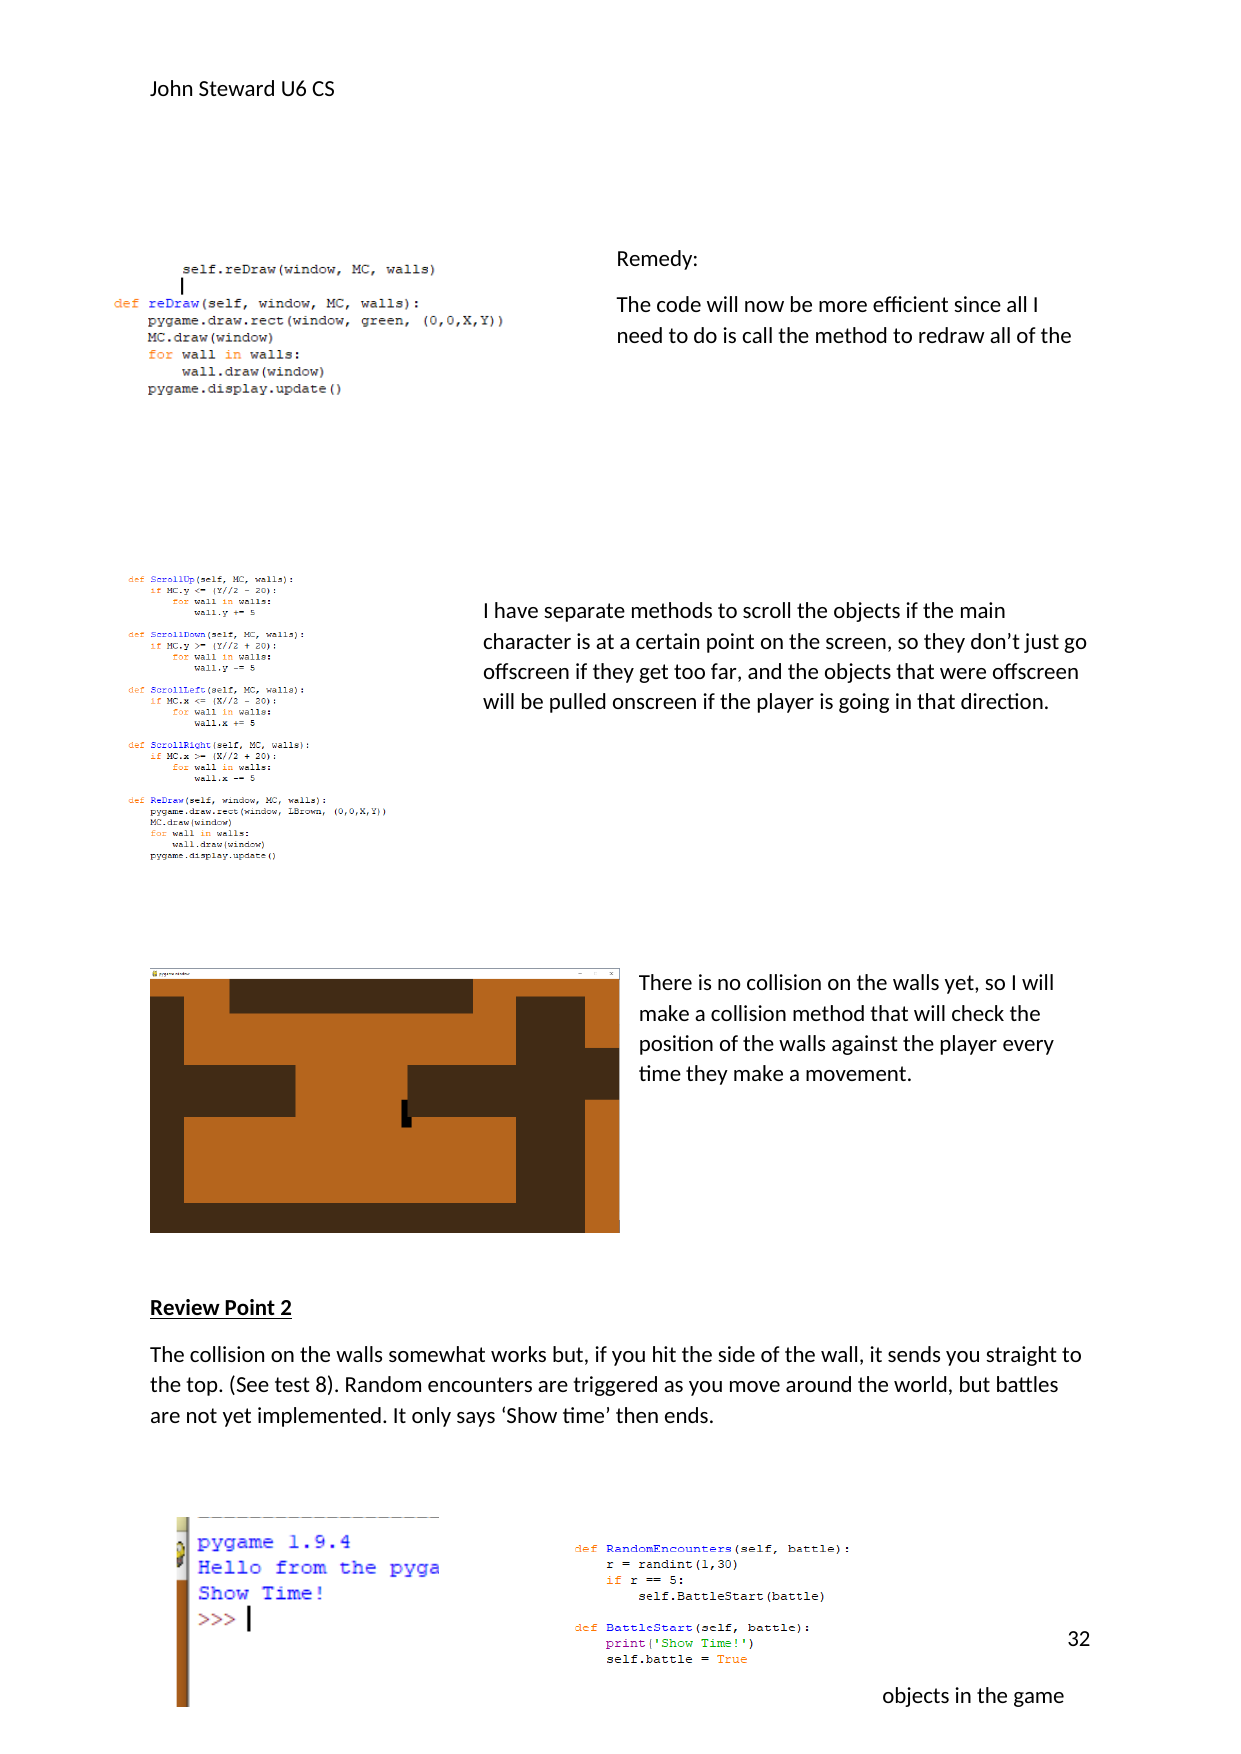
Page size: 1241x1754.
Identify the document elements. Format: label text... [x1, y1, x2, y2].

picture [176, 1517, 439, 1707]
text The code will now be more efficient since all I need to do is call the method to redraw all of the objects in the game world. [150, 291, 1090, 437]
picture [150, 968, 620, 1233]
text The collision on the walls somewhat works but, if you hit the side of the wall, it sends you straight to the top. (See test 8). Random encounters are triggered as you move around the world, but battles are not yet implemented. It only says ‘Show time’ then ends. [150, 1340, 1090, 1429]
text I have separate methods to scroll the objects if the main character is at a certain point on the screen, so they don’t just go offscreen if they get too far, and the objects that were offscreen will be pulled onscreen if the player is going in that direction. [464, 597, 1090, 715]
picture [550, 1525, 864, 1691]
picture [107, 563, 464, 867]
picture [90, 245, 598, 405]
text Review Point 2 [150, 1293, 1090, 1321]
text Remedy: [150, 244, 1090, 272]
text There is no collision on the walls yet, so I will make a collision method that will check the position of the walls against the player every time they make a movement. [620, 968, 1090, 1087]
